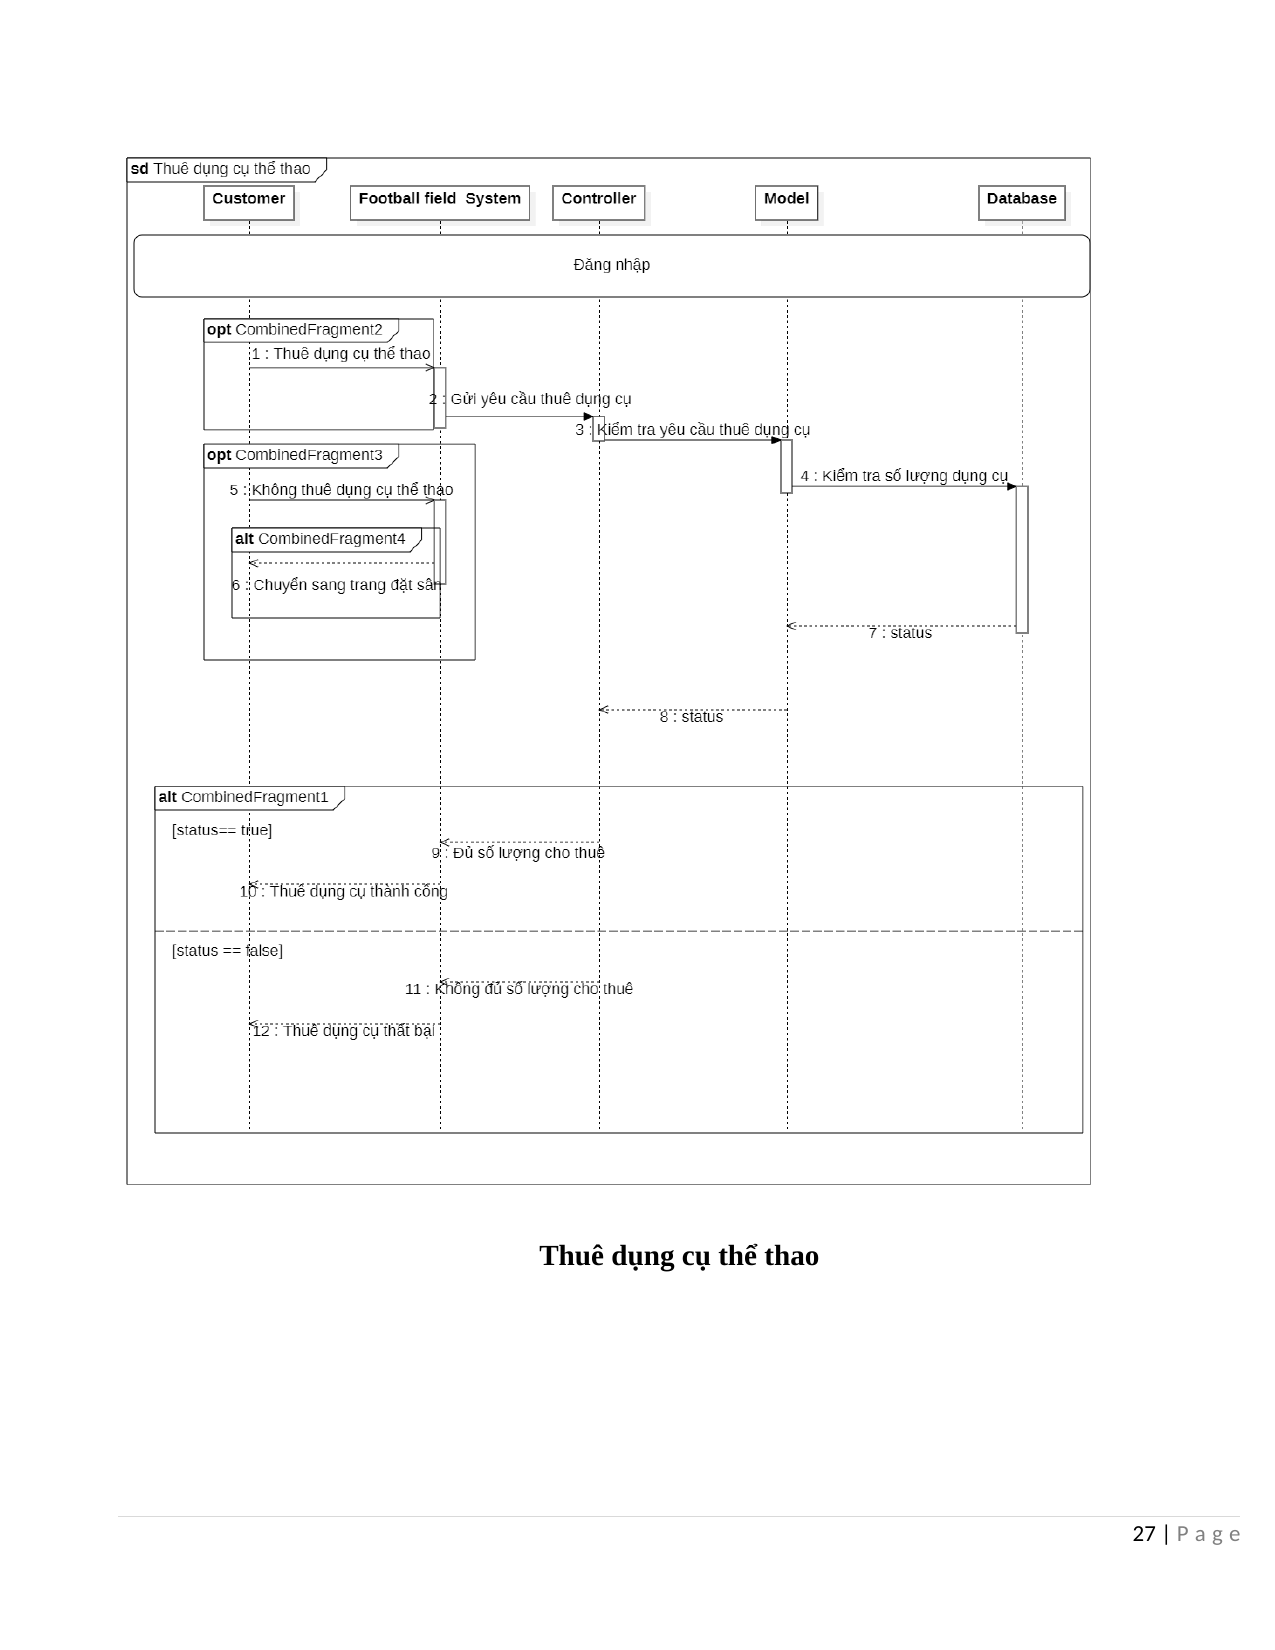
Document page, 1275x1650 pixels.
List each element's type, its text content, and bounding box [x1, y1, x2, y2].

picture [118, 150, 1125, 1219]
text Thuê dụng cụ thể thao [118, 1238, 1240, 1271]
